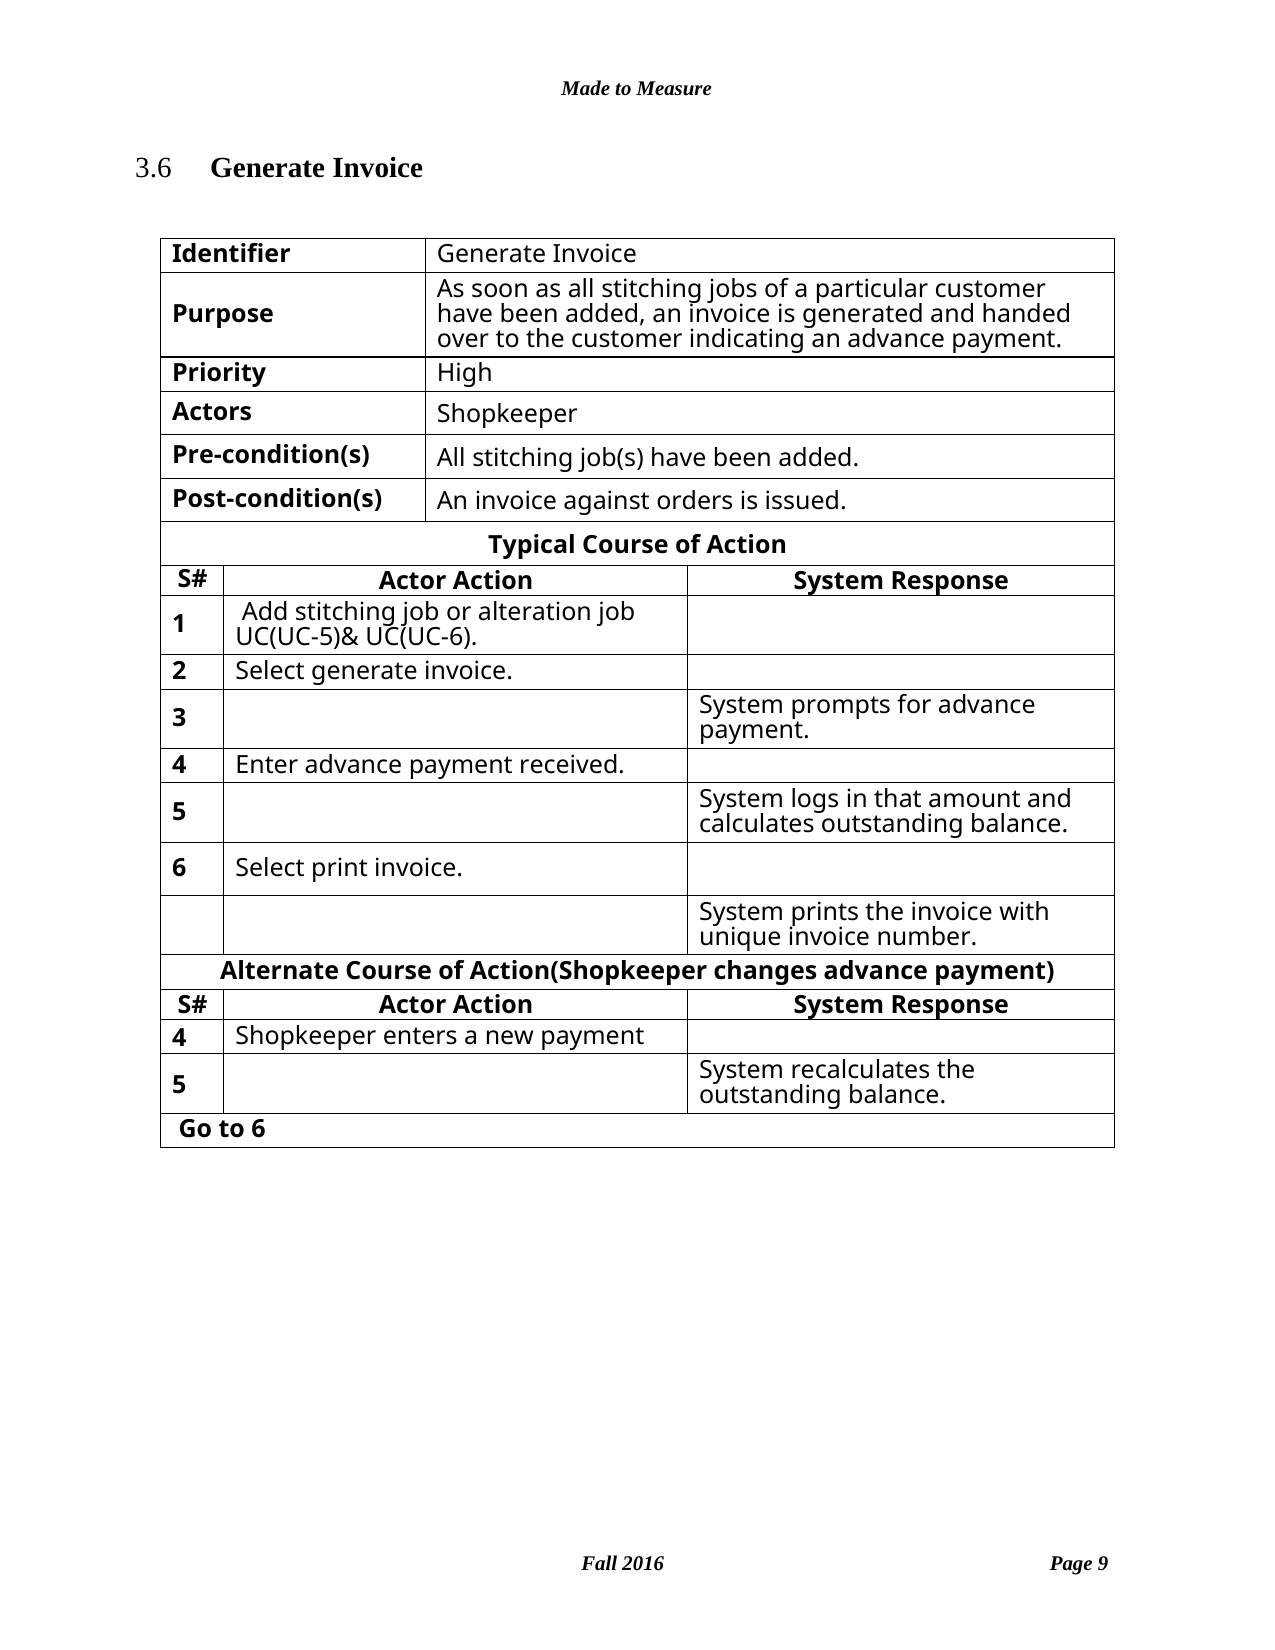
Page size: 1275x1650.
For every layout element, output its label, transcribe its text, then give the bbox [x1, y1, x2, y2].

table_cell [688, 596, 1114, 654]
table_cell Add stitching job or alteration job UC(UC-5)& UC(UC-6). [224, 596, 687, 654]
table_cell System logs in that amount and calculates outstanding balance. [688, 783, 1114, 842]
table_cell Shopkeeper enters a new payment [224, 1020, 687, 1053]
table_cell 4 [161, 749, 223, 782]
table_cell All stitching job(s) have been added. [426, 435, 1114, 478]
table_cell System prompts for advance payment. [688, 690, 1114, 748]
table_cell 3 [161, 690, 223, 748]
table_cell [161, 896, 223, 954]
table_cell 5 [161, 783, 223, 842]
table_cell Actor Action [224, 990, 687, 1019]
table_cell High [426, 358, 1114, 391]
table_cell System Response [688, 990, 1114, 1019]
table_cell Purpose [161, 273, 425, 356]
table_cell [688, 1020, 1114, 1053]
table_cell 5 [161, 1054, 223, 1113]
table_cell [224, 1054, 687, 1113]
table_cell Actor Action [224, 566, 687, 595]
table_cell Alternate Course of Action(Shopkeeper changes advance payment) [161, 955, 1114, 989]
table_cell 6 [161, 843, 223, 895]
table_cell S# [161, 990, 223, 1019]
subtitle Generate Invoice [135, 150, 1140, 183]
table_cell Typical Course of Action [161, 522, 1114, 564]
table_cell 1 [161, 596, 223, 654]
table_cell Shopkeeper [426, 392, 1114, 434]
table_cell Select generate invoice. [224, 655, 687, 688]
table_cell As soon as all stitching jobs of a particular customer have been added, an invoice is generated and handed over to the customer indicating an advance payment. [426, 273, 1114, 356]
table_cell 4 [161, 1020, 223, 1053]
table_cell [688, 655, 1114, 688]
table_cell Post-condition(s) [161, 479, 425, 521]
table_cell 2 [161, 655, 223, 688]
table_cell Go to 6 [161, 1114, 1114, 1147]
table_cell [688, 843, 1114, 895]
table_cell Pre-condition(s) [161, 435, 425, 478]
table_cell Enter advance payment received. [224, 749, 687, 782]
table_cell Actors [161, 392, 425, 434]
table_cell [224, 783, 687, 842]
table_header Identifier [161, 239, 425, 272]
table_cell [224, 690, 687, 748]
table_cell S# [161, 566, 223, 595]
table_cell An invoice against orders is issued. [426, 479, 1114, 521]
table_cell [224, 896, 687, 954]
table_cell Select print invoice. [224, 843, 687, 895]
table_cell System Response [688, 566, 1114, 595]
table_cell Priority [161, 358, 425, 391]
table_cell System recalculates the outstanding balance. [688, 1054, 1114, 1113]
table_cell [688, 749, 1114, 782]
table_cell System prints the invoice with unique invoice number. [688, 896, 1114, 954]
table_header Generate Invoice [426, 239, 1114, 272]
